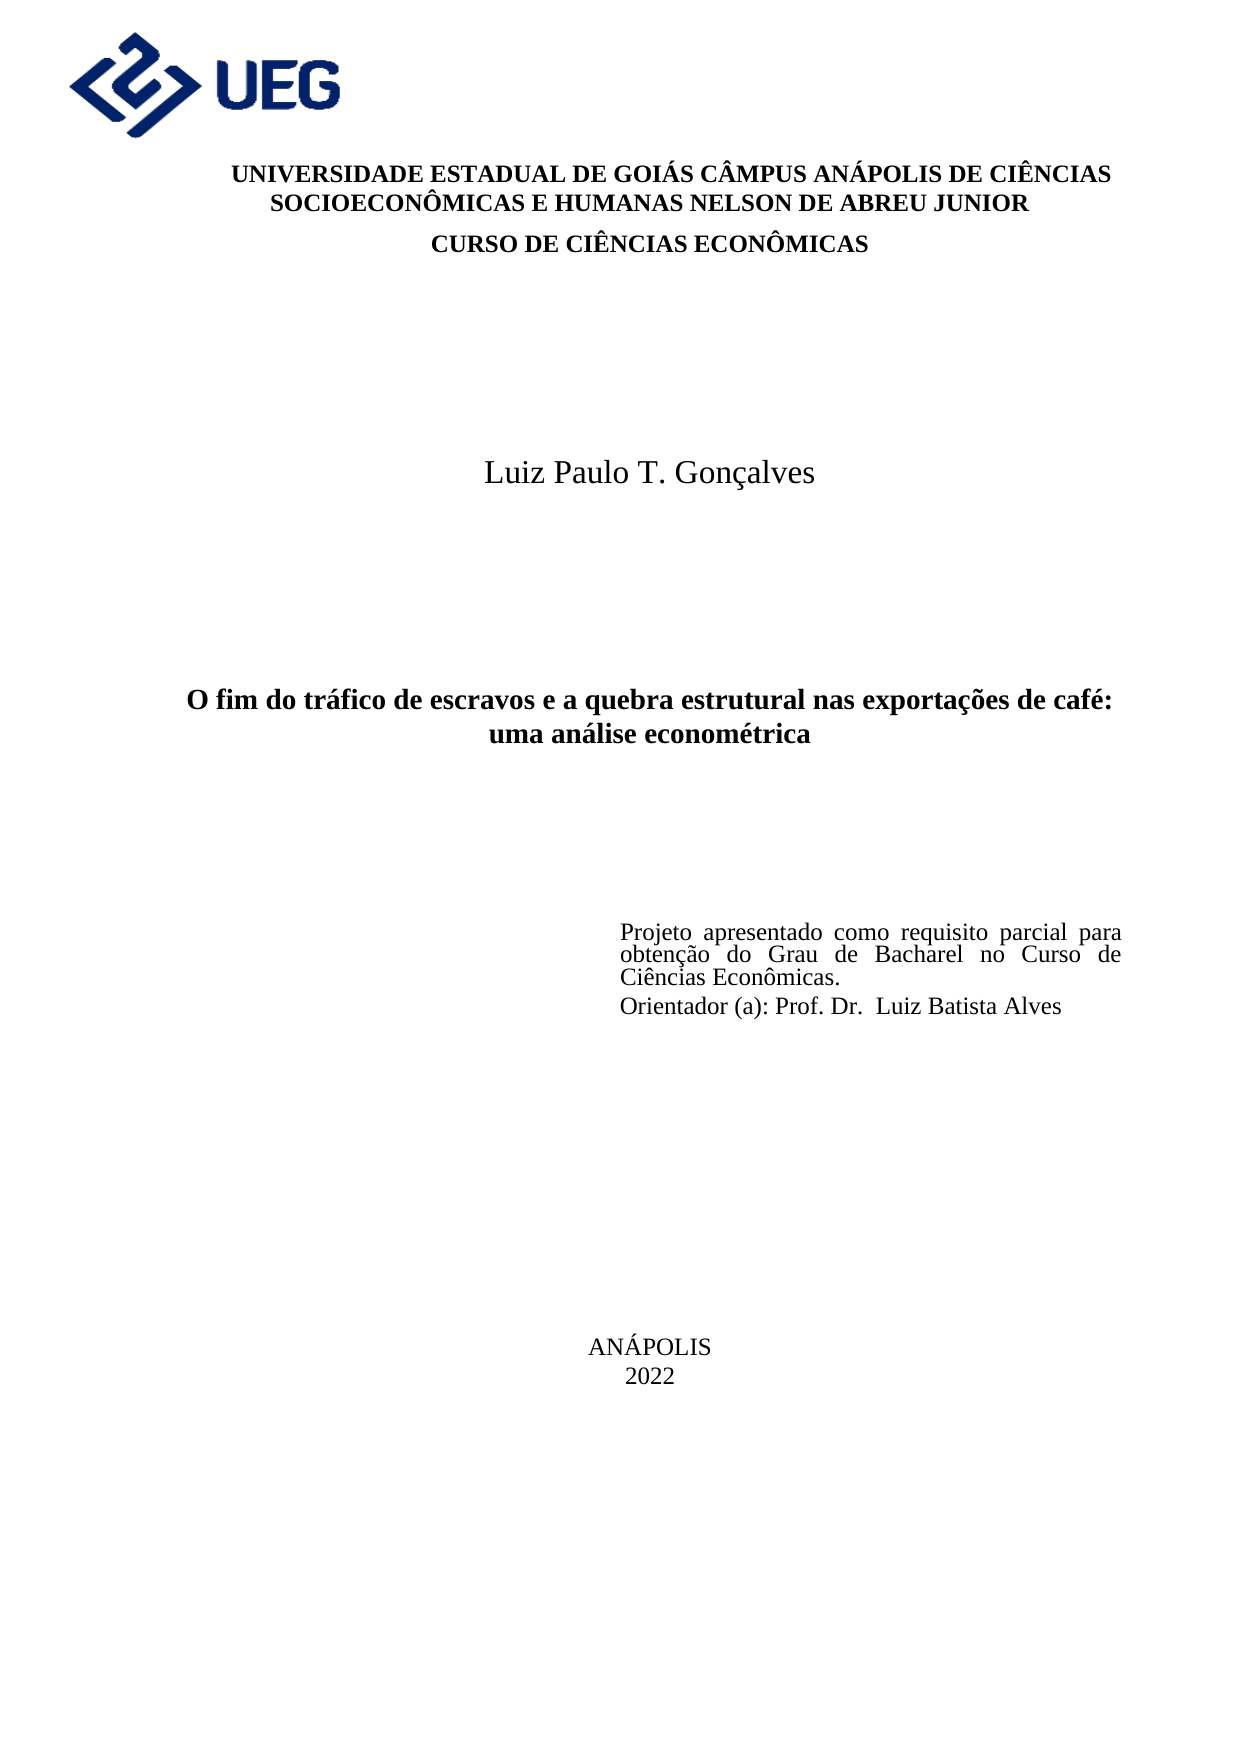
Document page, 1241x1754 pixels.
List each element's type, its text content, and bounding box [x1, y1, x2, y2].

subtitle Projeto apresentado como requisito parcial para obtenção do Grau de Bacharel no Curso de Ciências Econômicas. [620, 922, 1122, 991]
text O fim do tráfico de escravos e a quebra estrutural nas exportações de café: uma análise econométrica [177, 682, 1122, 749]
text ANÁPOLIS [177, 1332, 1122, 1361]
picture [59, 25, 355, 145]
text Orientador (a): Prof. Dr. Luiz Batista Alves [619, 991, 1122, 1019]
text 2022 [177, 1361, 1122, 1389]
text Luiz Paulo T. Gonçalves [177, 452, 1122, 491]
